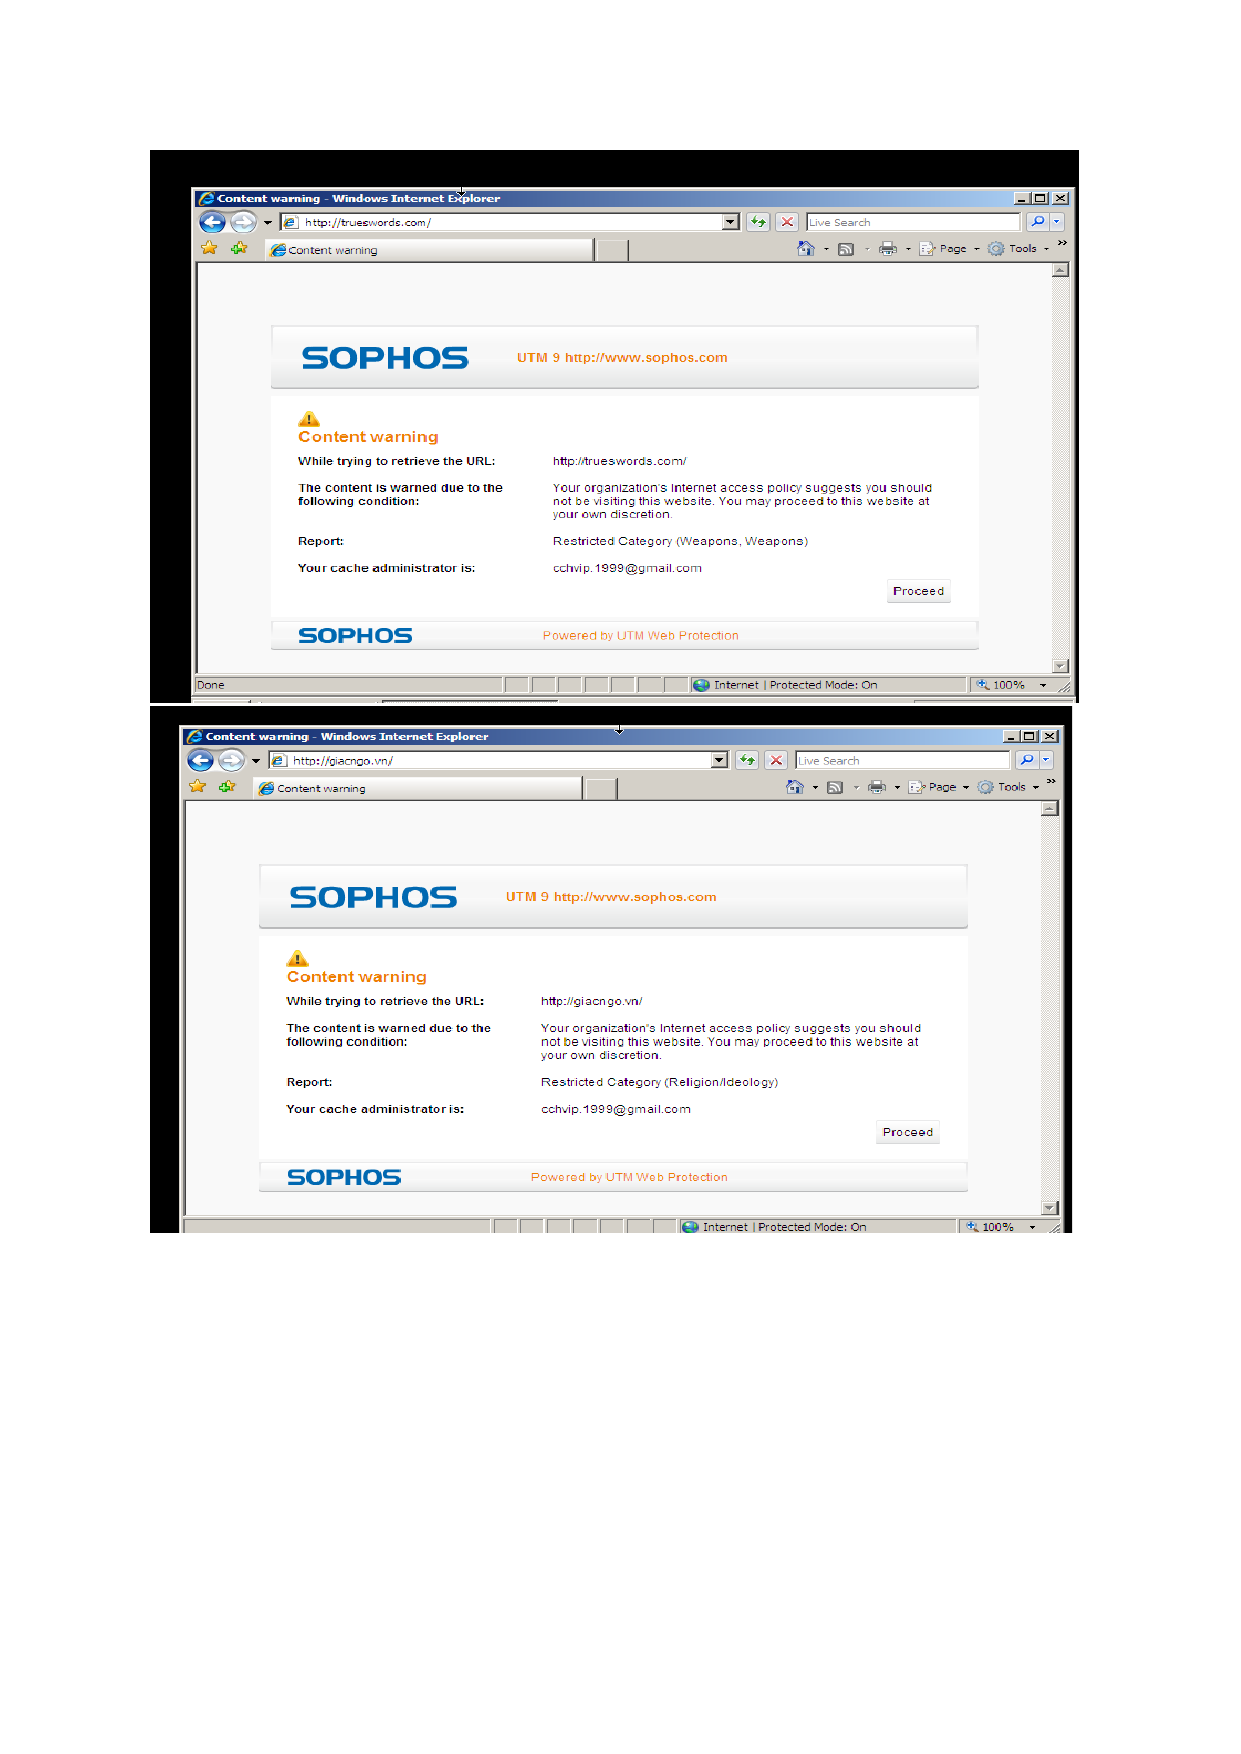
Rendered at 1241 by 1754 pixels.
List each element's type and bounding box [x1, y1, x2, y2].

picture [150, 706, 1073, 1233]
picture [150, 150, 1079, 703]
